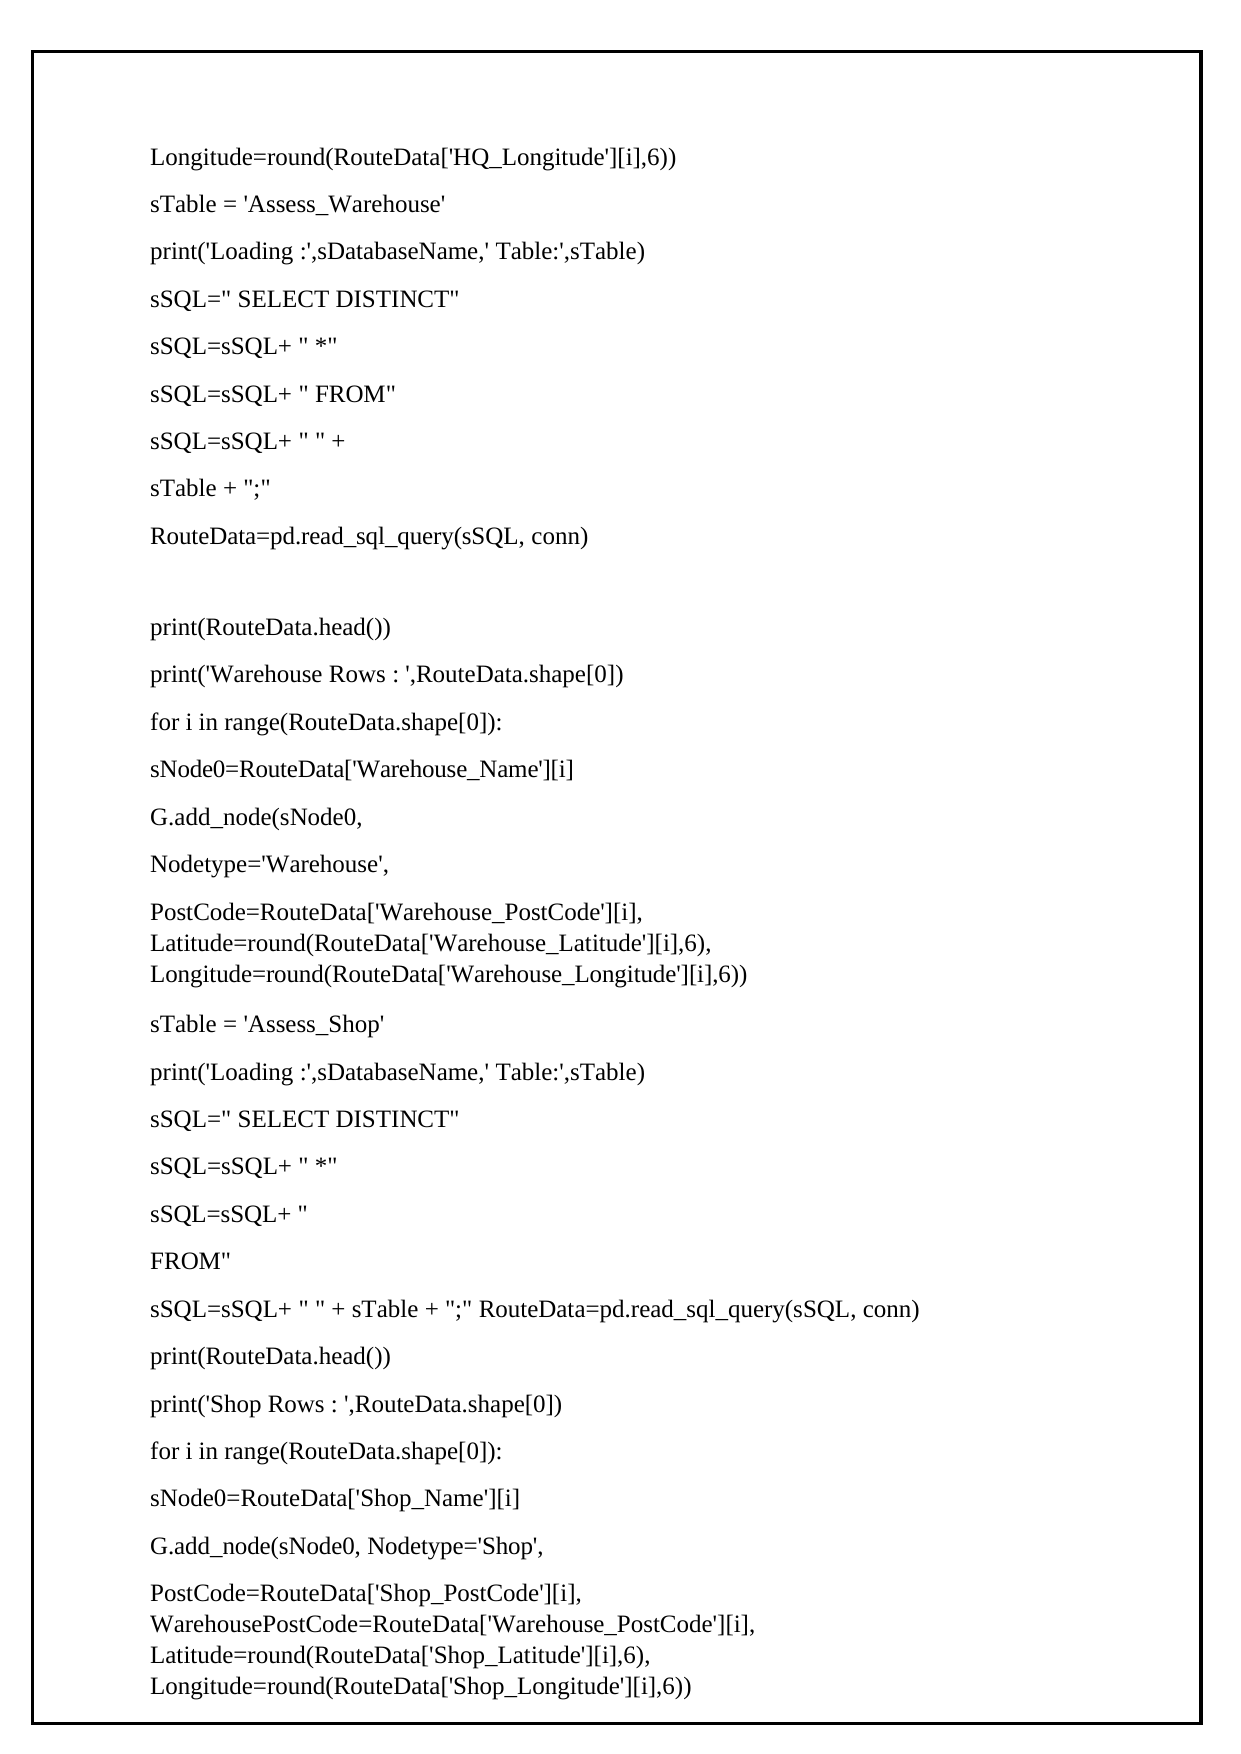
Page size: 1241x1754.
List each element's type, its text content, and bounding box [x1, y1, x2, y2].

text sTable = 'Assess_Shop' [150, 1009, 1199, 1037]
text for i in range(RouteData.shape[0]): sNode0=RouteData['Shop_Name'][i] G.add_node(sNode0, Nodetype='Shop', [150, 1436, 722, 1560]
text print(RouteData.head()) [150, 1341, 624, 1370]
text sTable + ";" RouteData=pd.read_sql_query(sSQL, conn) [150, 473, 590, 549]
text print('Warehouse Rows : ',RouteData.shape[0]) [150, 659, 624, 688]
text PostCode=RouteData['Shop_PostCode'][i], WarehousePostCode=RouteData['Warehouse_PostCode'][i], Latitude=round(RouteData['Shop_Latitude'][i],6), Longitude=round(RouteData['Shop_Longitude'][i],6)) [150, 1578, 952, 1700]
text sSQL=sSQL+ " *" sSQL=sSQL+ " FROM" [150, 1151, 394, 1275]
text Longitude=round(RouteData['HQ_Longitude'][i],6)) [150, 142, 952, 170]
text sSQL=sSQL+ " " + sTable + ";" RouteData=pd.read_sql_query(sSQL, conn) [150, 1294, 1065, 1323]
text print('Shop Rows : ',RouteData.shape[0]) [150, 1389, 624, 1417]
text sSQL=sSQL+ " *" sSQL=sSQL+ " FROM" sSQL=sSQL+ " " + [150, 331, 396, 455]
text for i in range(RouteData.shape[0]): sNode0=RouteData['Warehouse_Name'][i] G.add_node(sNode0, Nodetype='Warehouse', [150, 707, 584, 878]
text print('Loading :',sDatabaseName,' Table:',sTable) sSQL=" SELECT DISTINCT" [150, 236, 645, 313]
text print(RouteData.head()) [150, 612, 624, 641]
text PostCode=RouteData['Warehouse_PostCode'][i], Latitude=round(RouteData['Warehouse_Latitude'][i],6), Longitude=round(RouteData['Warehouse_Longitude'][i],6)) [150, 897, 879, 987]
text print('Loading :',sDatabaseName,' Table:',sTable) sSQL=" SELECT DISTINCT" [150, 1057, 645, 1133]
text sTable = 'Assess_Warehouse' [150, 189, 1199, 217]
